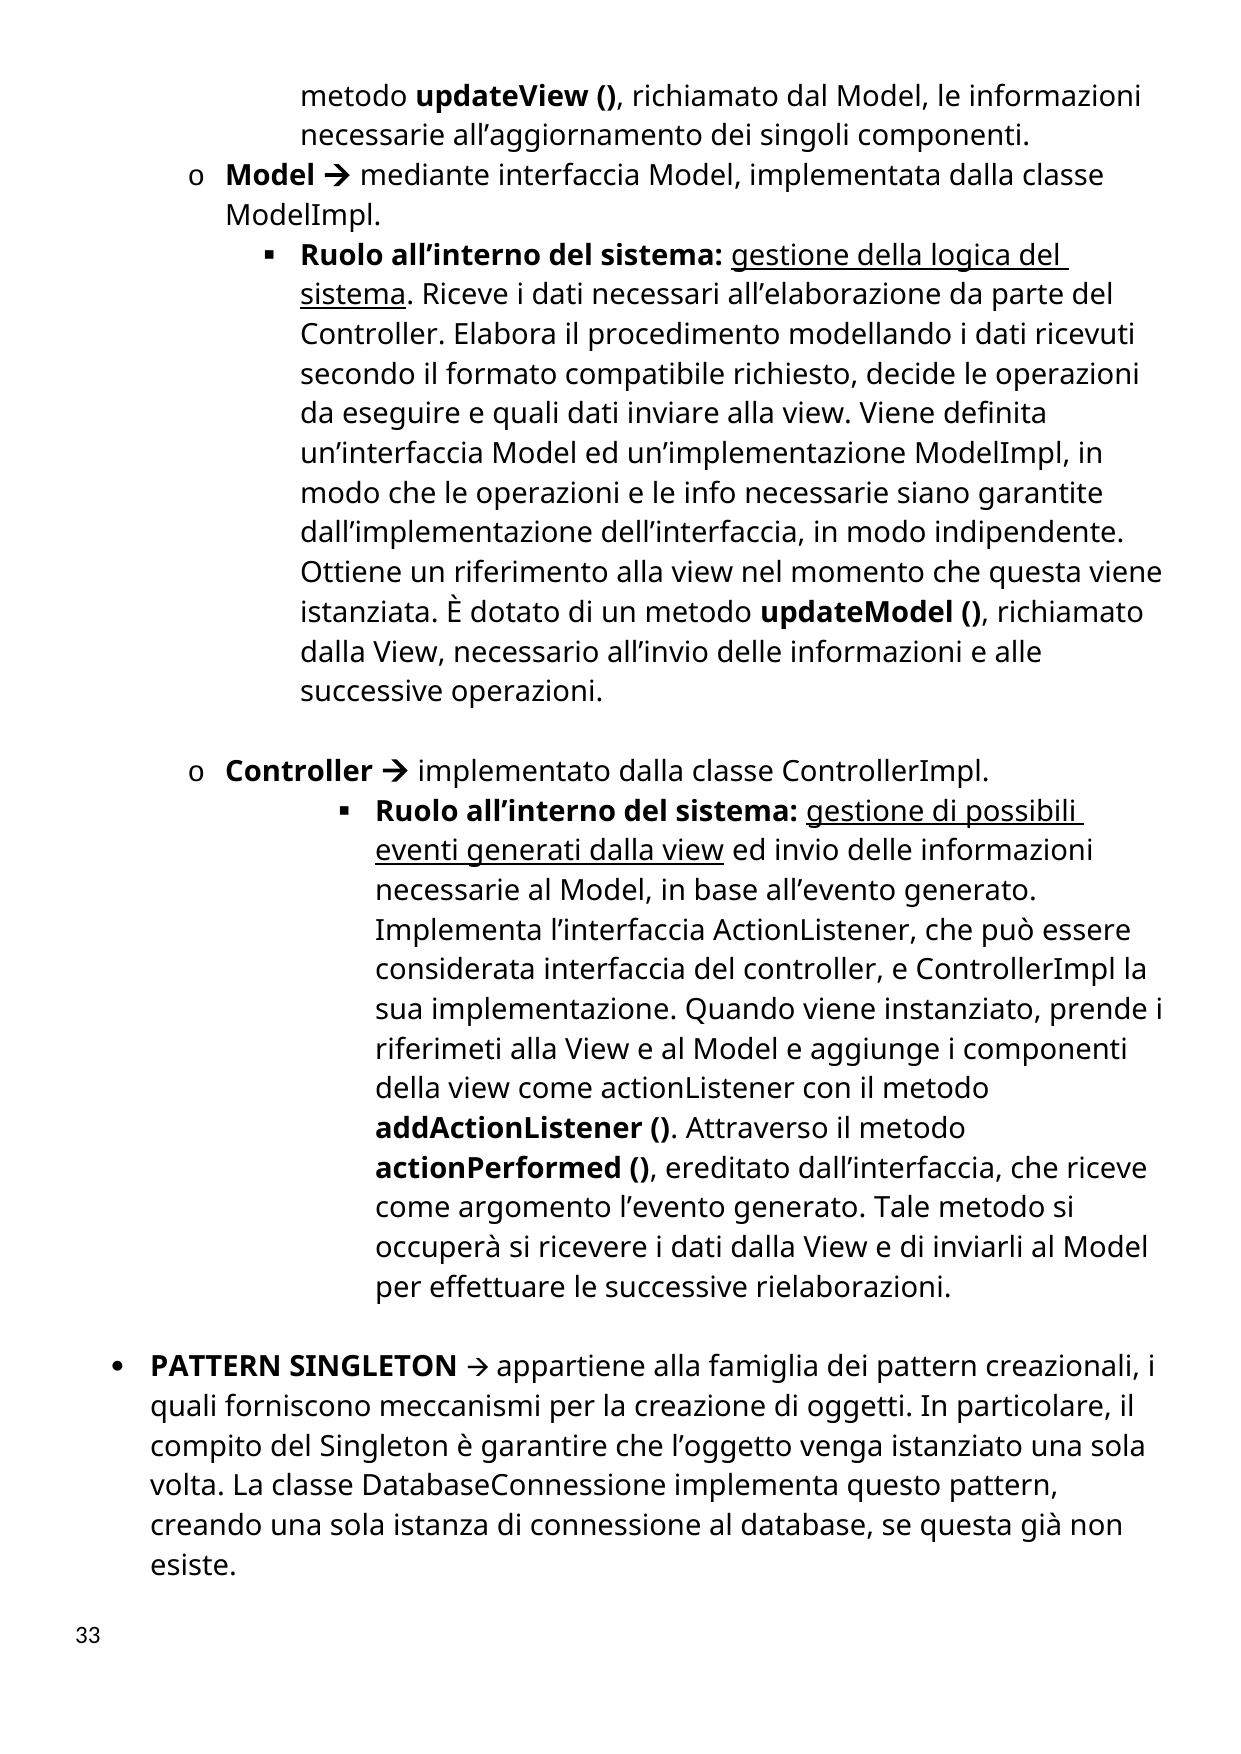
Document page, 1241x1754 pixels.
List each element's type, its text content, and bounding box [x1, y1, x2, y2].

list Controller implementato dalla classe ControllerImpl. [187, 750, 1165, 790]
list Ruolo all’interno del sistema: gestione di possibili eventi generati dalla view ed invio delle informazioni necessarie al Model, in base all’evento generato. Implementa l’interfaccia ActionListener, che può essere considerata interfaccia del controller, e ControllerImpl la sua implementazione. Quando viene instanziato, prende i riferimeti alla View e al Model e aggiunge i componenti della view come actionListener con il metodo addActionListener (). Attraverso il metodo actionPerformed (), ereditato dall’interfaccia, che riceve come argomento l’evento generato. Tale metodo si occuperà si ricevere i dati dalla View e di inviarli al Model per effettuare le successive rielaborazioni. [337, 790, 1165, 1306]
list Ruolo all’interno del sistema: gestione della logica del sistema. Riceve i dati necessari all’elaborazione da parte del Controller. Elabora il procedimento modellando i dati ricevuti secondo il formato compatibile richiesto, decide le operazioni da eseguire e quali dati inviare alla view. Viene definita un’interfaccia Model ed un’implementazione ModelImpl, in modo che le operazioni e le info necessarie siano garantite dall’implementazione dell’interfaccia, in modo indipendente. Ottiene un riferimento alla view nel momento che questa viene istanziata. È dotato di un metodo updateModel (), richiamato dalla View, necessario all’invio delle informazioni e alle successive operazioni. [262, 234, 1165, 710]
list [262, 75, 1165, 154]
list Model mediante interfaccia Model, implementata dalla classe ModelImpl. [187, 154, 1165, 234]
list PATTERN SINGLETON appartiene alla famiglia dei pattern creazionali, i quali forniscono meccanismi per la creazione di oggetti. In particolare, il compito del Singleton è garantire che l’oggetto venga istanziato una sola volta. La classe DatabaseConnessione implementa questo pattern, creando una sola istanza di connessione al database, se questa già non esiste. [112, 1345, 1165, 1583]
